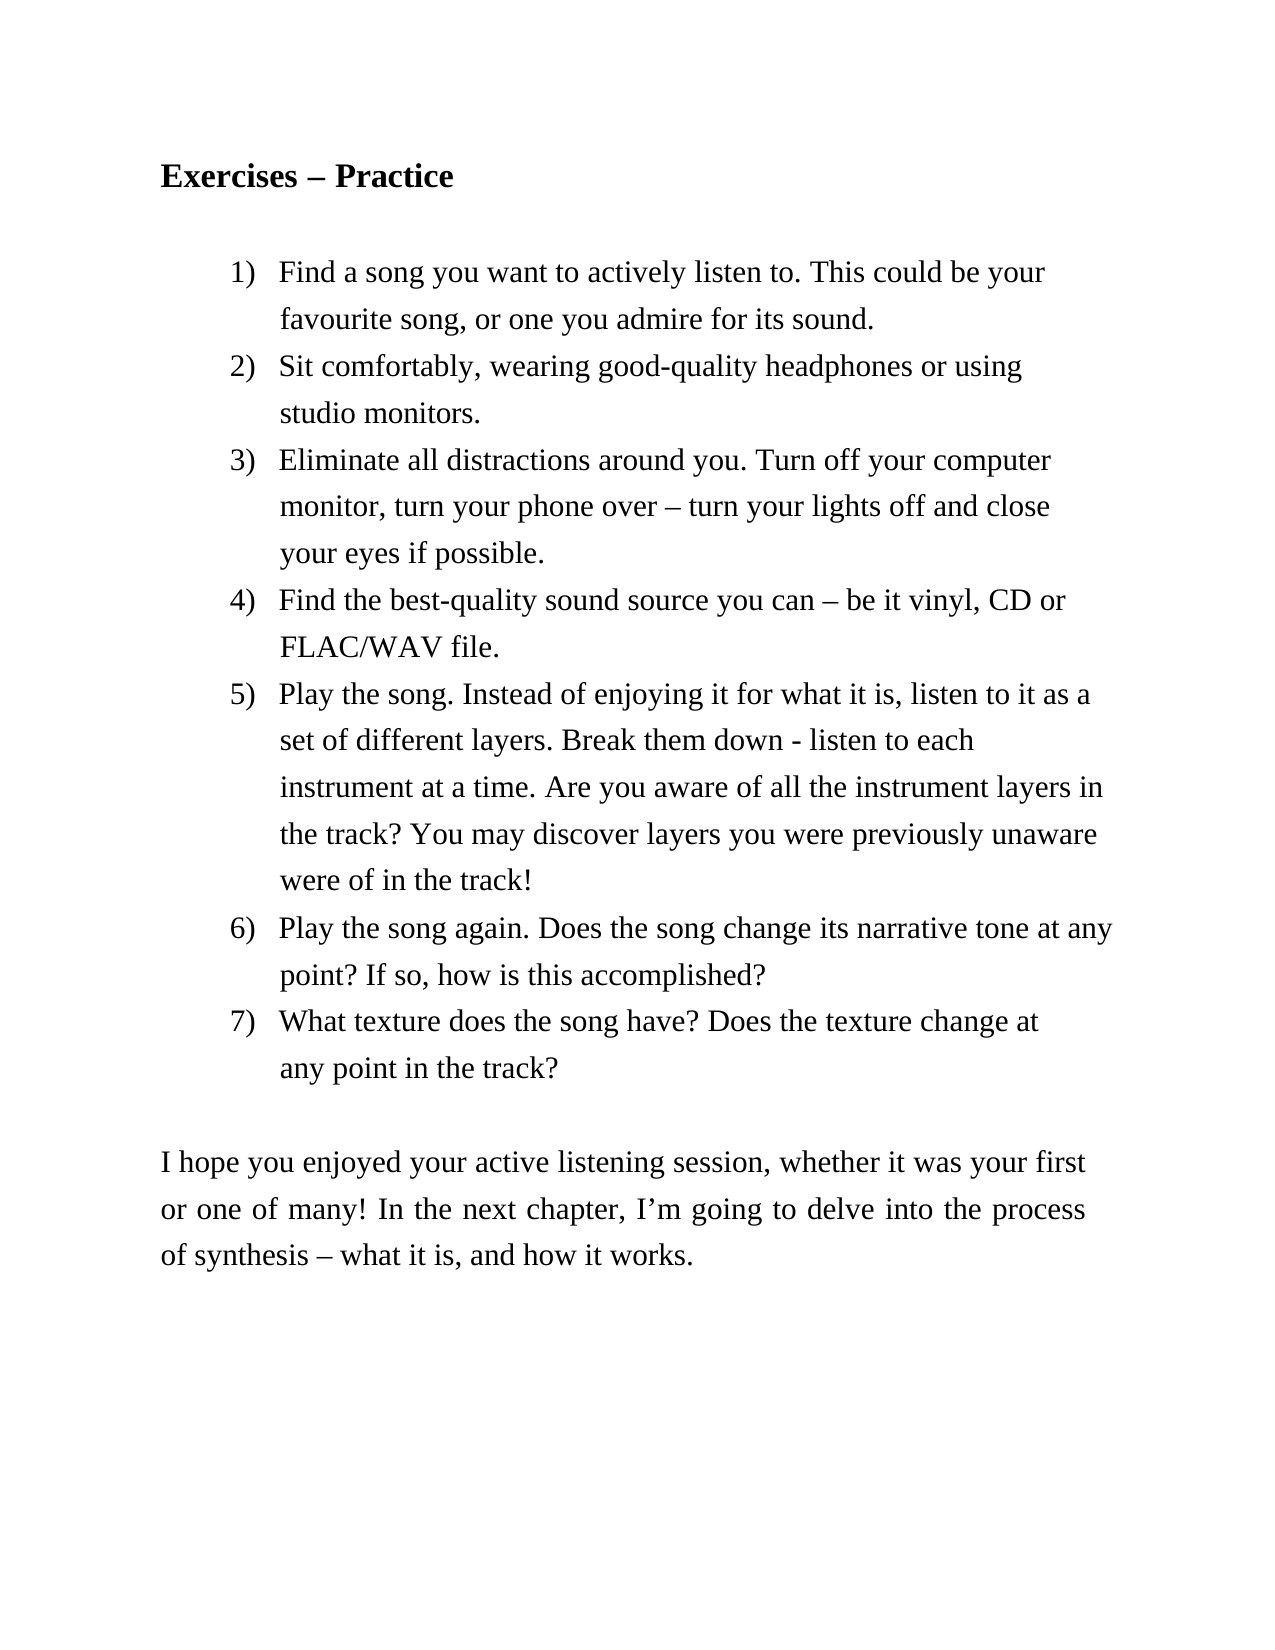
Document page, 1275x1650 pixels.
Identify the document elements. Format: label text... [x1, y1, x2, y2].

text I hope you enjoyed your active listening session, whether it was your first or one of many! In the next chapter, I’m going to delve into the process of synthesis – what it is, and how it works. [160, 1143, 1086, 1272]
list Sit comfortably, wearing good-quality headphones or using studio monitors. [229, 347, 1105, 430]
list Find a song you want to actively listen to. This could be your favourite song, or one you admire for its sound. [229, 253, 1045, 336]
list Find the best-quality sound source you can – be it vinyl, CD or FLAC/WAV file. [229, 581, 1066, 664]
subtitle Exercises – Practice [160, 155, 1275, 195]
list Eliminate all distractions around you. Turn off your computer monitor, turn your phone over – turn your lights off and close your eyes if possible. [229, 441, 1114, 570]
list Play the song. Instead of enjoying it for what it is, listen to it as a set of different layers. Break them down - listen to each instrument at a time. Are you aware of all the instrument layers in the track? You may discover layers you were previously unaware were of in the track! [229, 675, 1103, 898]
list What texture does the song have? Does the texture change at any point in the track? [229, 1003, 1092, 1085]
list Play the song again. Does the song change its narrative tone at any point? If so, how is this accomplished? [229, 909, 1113, 992]
